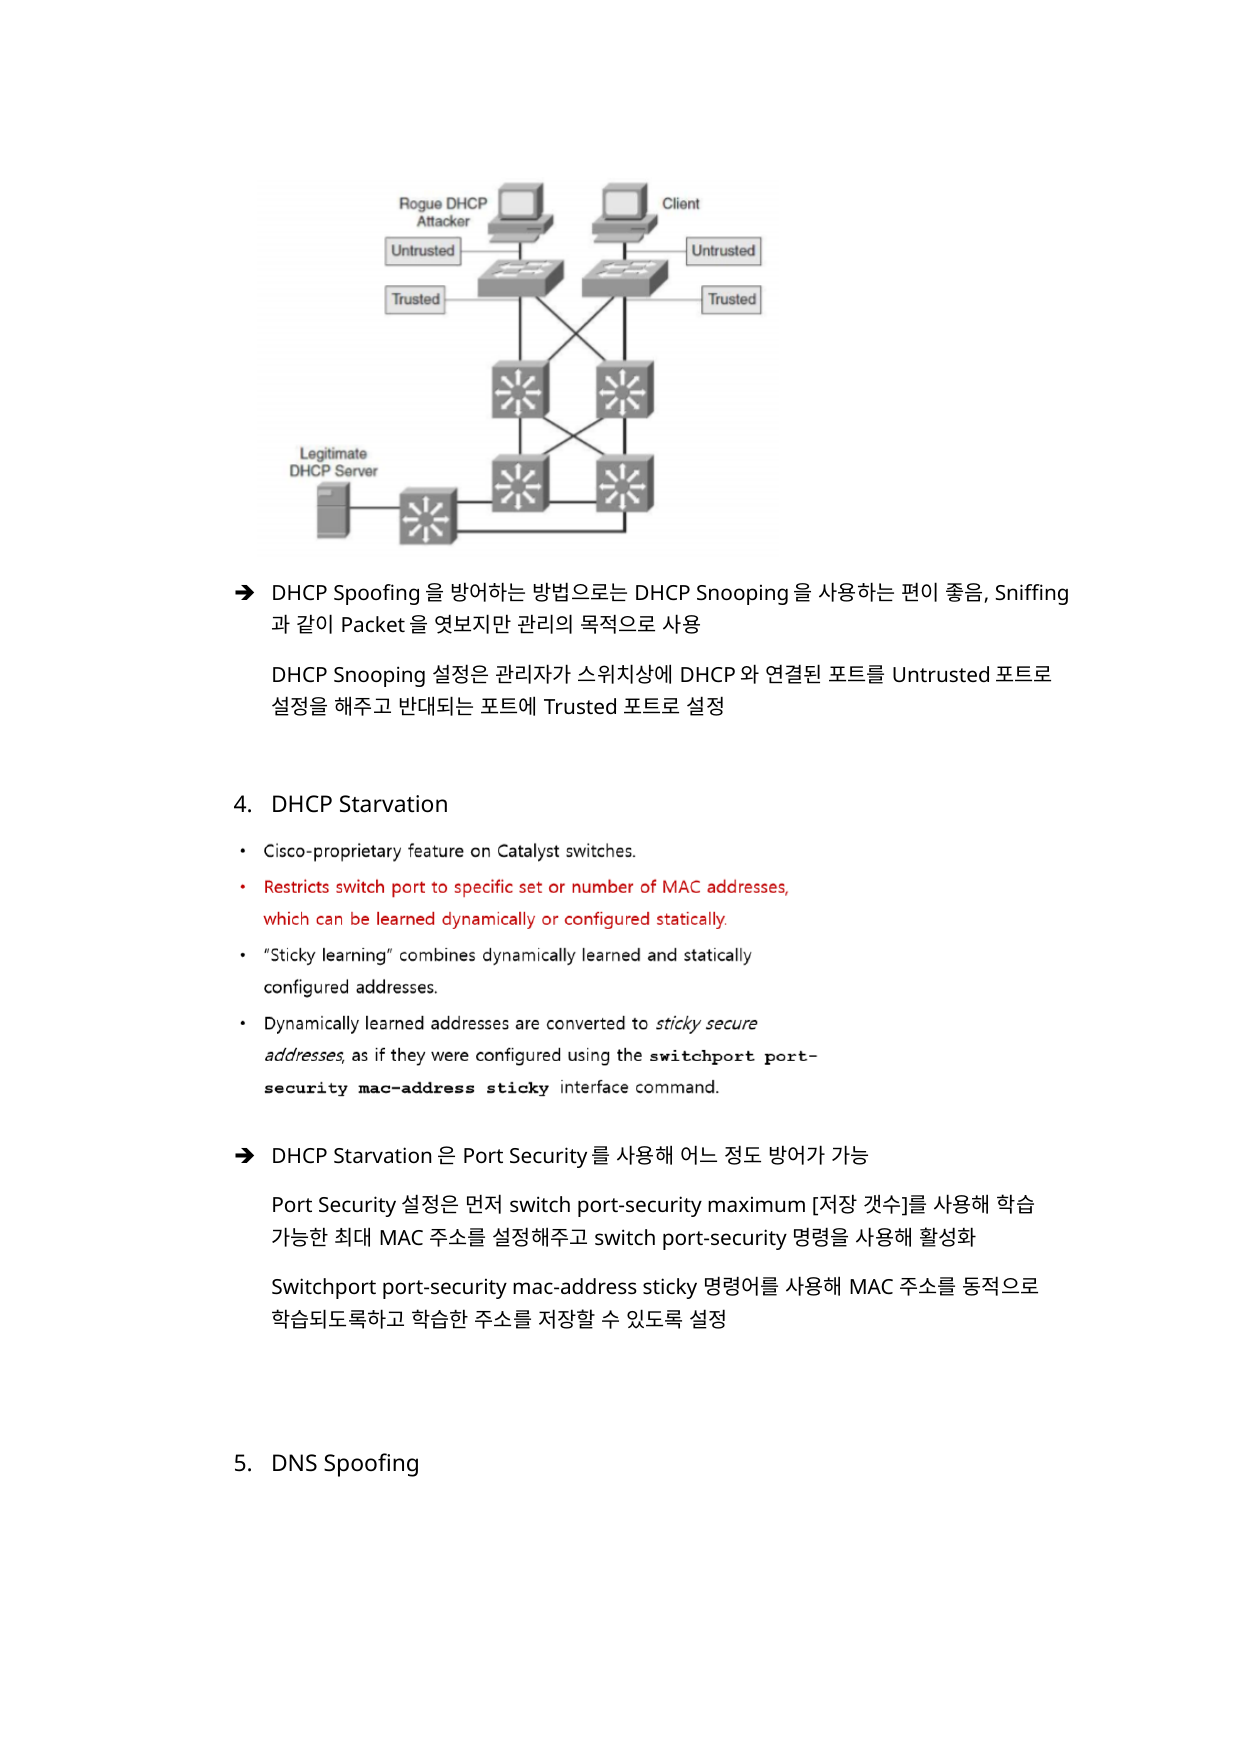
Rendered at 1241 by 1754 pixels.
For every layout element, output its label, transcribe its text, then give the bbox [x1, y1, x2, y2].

list Port Security 설정은 먼저 switch port-security maximum [저장 갯수]를 사용해 학습 가능한 최대 MAC 주소를 설정해주고 switch port-security 명령을 사용해 활성화 [271, 1188, 1090, 1251]
picture [233, 177, 824, 557]
list DHCP Starvation은 Port Security를 사용해 어느 정도 방어가 가능 [234, 1139, 1090, 1169]
list DNS Spoofing [233, 1447, 1090, 1478]
list DHCP Spoofing을 방어하는 방법으로는 DHCP Snooping을 사용하는 편이 좋음, Sniffing과 같이 Packet을 엿보지만 관리의 목적으로 사용 [234, 576, 1090, 639]
list DHCP Snooping 설정은 관리자가 스위치상에 DHCP와 연결된 포트를 Untrusted포트로 설정을 해주고 반대되는 포트에 Trusted 포트로 설정 [271, 658, 1090, 721]
list Switchport port-security mac-address sticky 명령어를 사용해 MAC 주소를 동적으로 학습되도록하고 학습한 주소를 저장할 수 있도록 설정 [271, 1271, 1090, 1333]
list DHCP Starvation [233, 787, 1090, 819]
picture [233, 837, 824, 1121]
